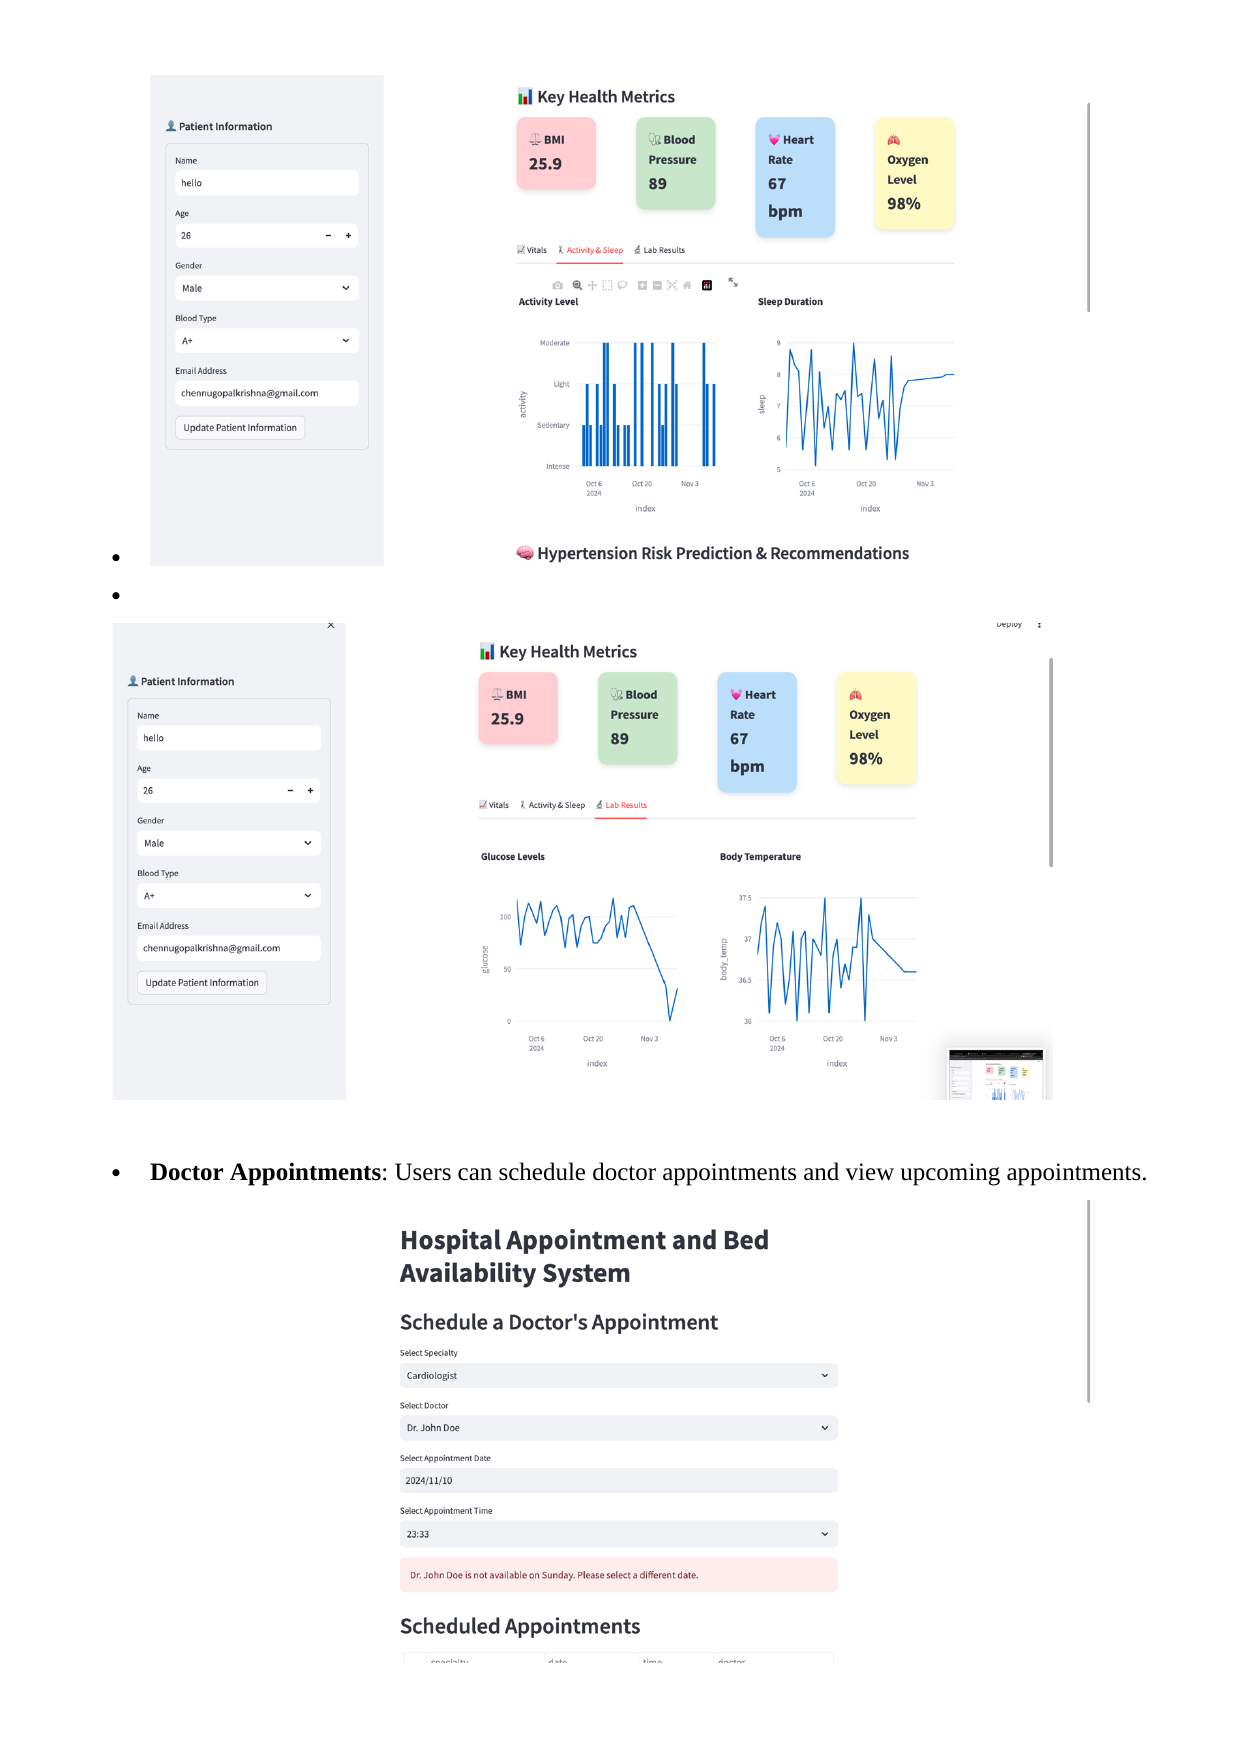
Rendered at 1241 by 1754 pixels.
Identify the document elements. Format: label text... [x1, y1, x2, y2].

picture [112, 623, 1053, 1100]
picture [150, 1200, 1091, 1663]
picture [150, 75, 1090, 566]
